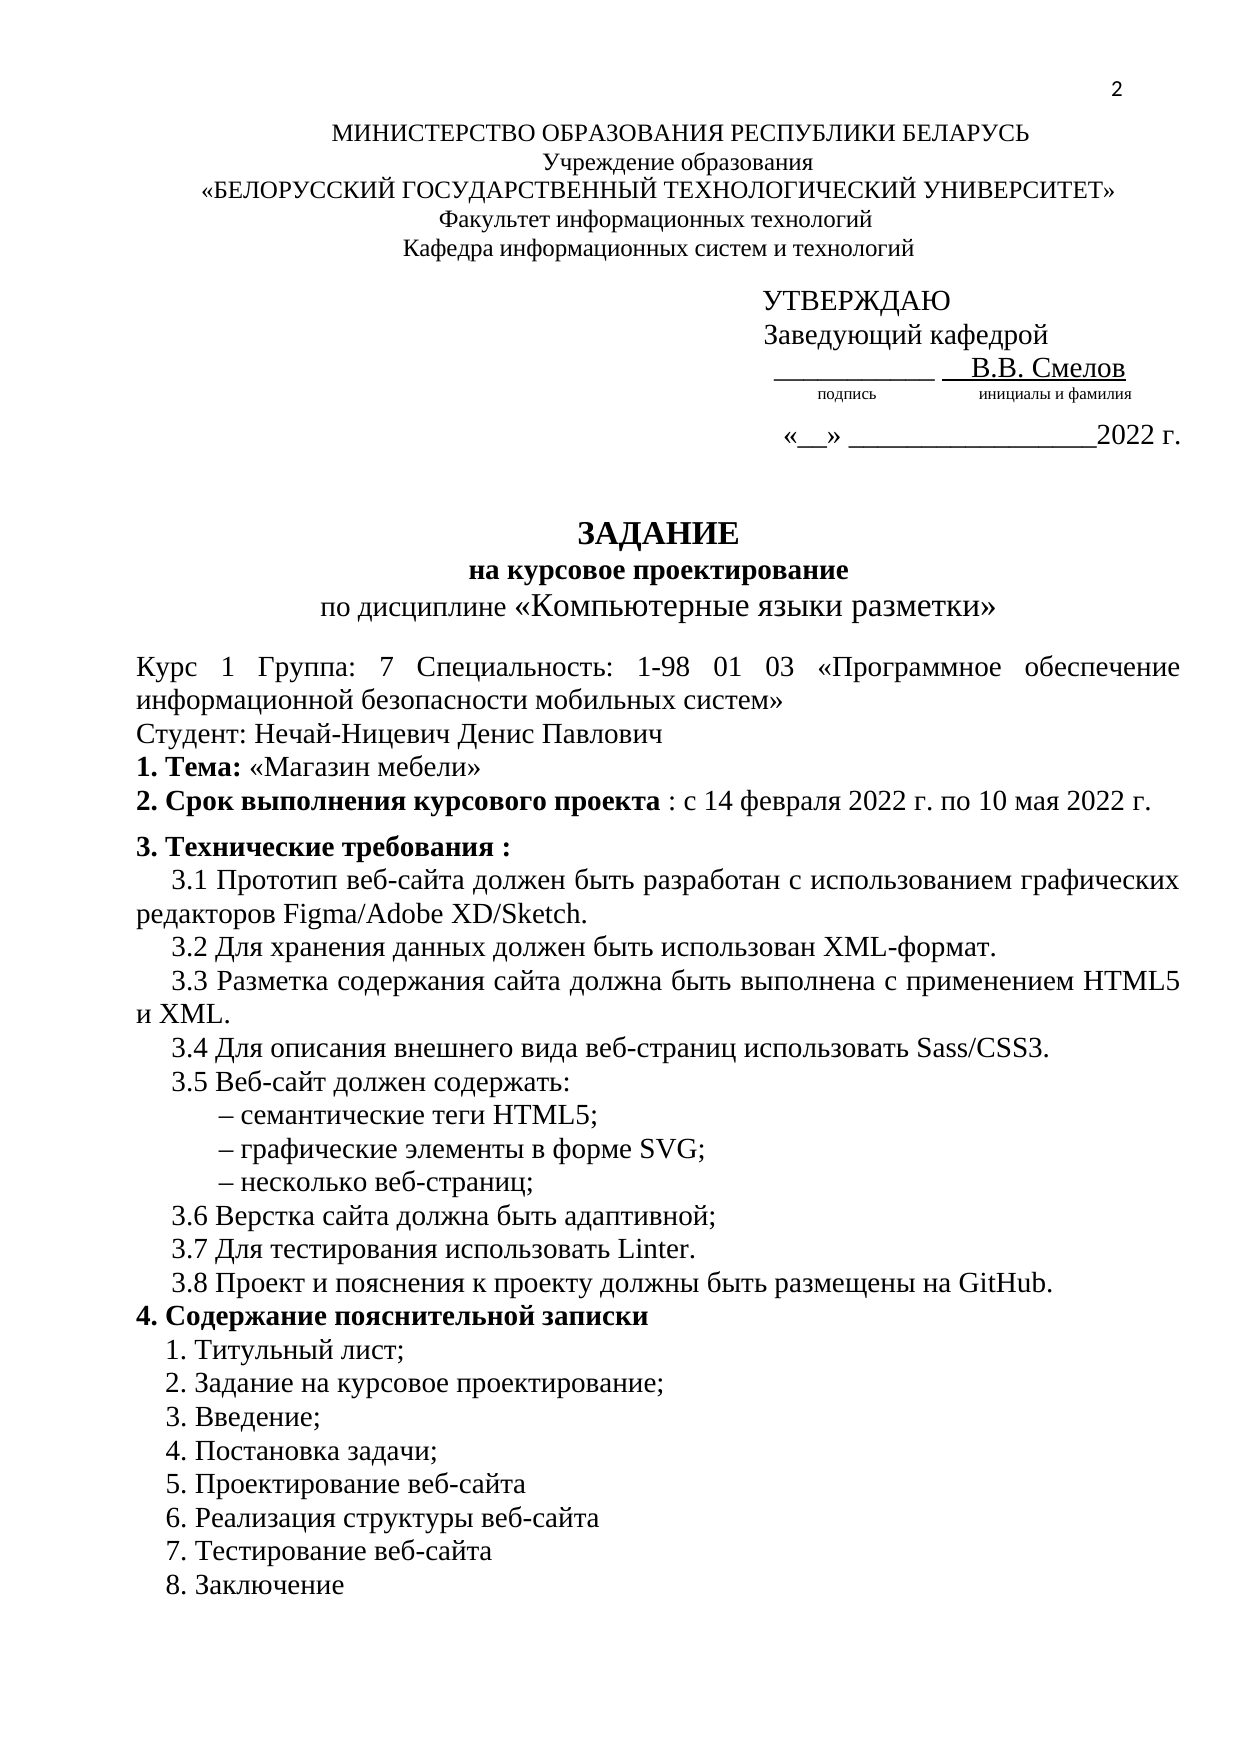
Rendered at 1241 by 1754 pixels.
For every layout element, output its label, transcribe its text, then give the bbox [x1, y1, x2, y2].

text – графические элементы в форме SVG; [136, 1131, 1181, 1164]
text 3.4 Для описания внешнего вида веб-страниц использовать Sass/CSS3. [136, 1030, 1181, 1064]
text 5. Проектирование веб-сайта [136, 1466, 1181, 1500]
text 8. Заключение [136, 1567, 1181, 1600]
text 3. Введение; [136, 1399, 1181, 1433]
text Студент: Нечай-Ницевич Денис Павлович [136, 716, 1181, 749]
text МИНИСТЕРСТВО ОБРАЗОВАНИЯ РЕСПУБЛИКИ БЕЛАРУСЬ [136, 118, 1181, 147]
text 4. Содержание пояснительной записки [136, 1298, 1181, 1332]
text 3.1 Прототип веб-сайта должен быть разработан с использованием графических редакторов Figma/Adobe XD/Sketch. [136, 862, 1181, 929]
text 3.2 Для хранения данных должен быть использован XML-формат. [136, 929, 1181, 963]
text 2. Задание на курсовое проектирование; [136, 1366, 1181, 1399]
text 2. Срок выполнения курсового проекта : с 14 февраля 2022 г. по 10 мая 2022 г. [136, 783, 1181, 816]
text на курсовое проектирование [136, 552, 1181, 585]
text подпись инициалы и фамилия [741, 384, 1132, 417]
text 3.6 Верстка сайта должна быть адаптивной; [136, 1198, 1181, 1231]
text 3.3 Разметка содержания сайта должна быть выполнена с применением HTML5 и XML. [136, 963, 1181, 1030]
text – несколько веб-страниц; [136, 1164, 1181, 1198]
text Курс 1 Группа: 7 Специальность: 1-98 01 03 «Программное обеспечение информационной безопасности мобильных систем» [136, 649, 1181, 716]
text Учреждение образования «БЕЛОРУССКИЙ ГОСУДАРСТВЕННЫЙ ТЕХНОЛОГИЧЕСКИЙ УНИВЕРСИТЕТ» [136, 147, 1181, 204]
text 1. Тема: «Магазин мебели» [136, 749, 1181, 783]
text – семантические теги HTML5; [136, 1097, 1181, 1131]
text по дисциплине «Компьютерные языки разметки» [136, 585, 1181, 624]
text «__» _________________2022 г. [726, 417, 1181, 451]
text 3.8 Проект и пояснения к проекту должны быть размещены на GitHub. [136, 1265, 1181, 1298]
text 6. Реализация структуры веб-сайта [136, 1500, 1181, 1533]
text Утверждаю [726, 283, 951, 317]
text ЗАДАНИЕ [136, 513, 1181, 552]
text 3.7 Для тестирования использовать Linter. [136, 1231, 1181, 1265]
text Заведующий кафедрой [726, 317, 1048, 350]
text 3. Технические требования : [136, 829, 1181, 862]
text 7. Тестирование веб-сайта [136, 1533, 1181, 1567]
text 4. Постановка задачи; [136, 1433, 1181, 1466]
text 3.5 Веб-сайт должен содержать: [136, 1064, 1181, 1097]
text Факультет информационных технологий Кафедра информационных систем и технологий [136, 204, 1181, 262]
text ___________ В.В. Смелов [136, 350, 1125, 384]
text 1. Титульный лист; [136, 1332, 1181, 1366]
